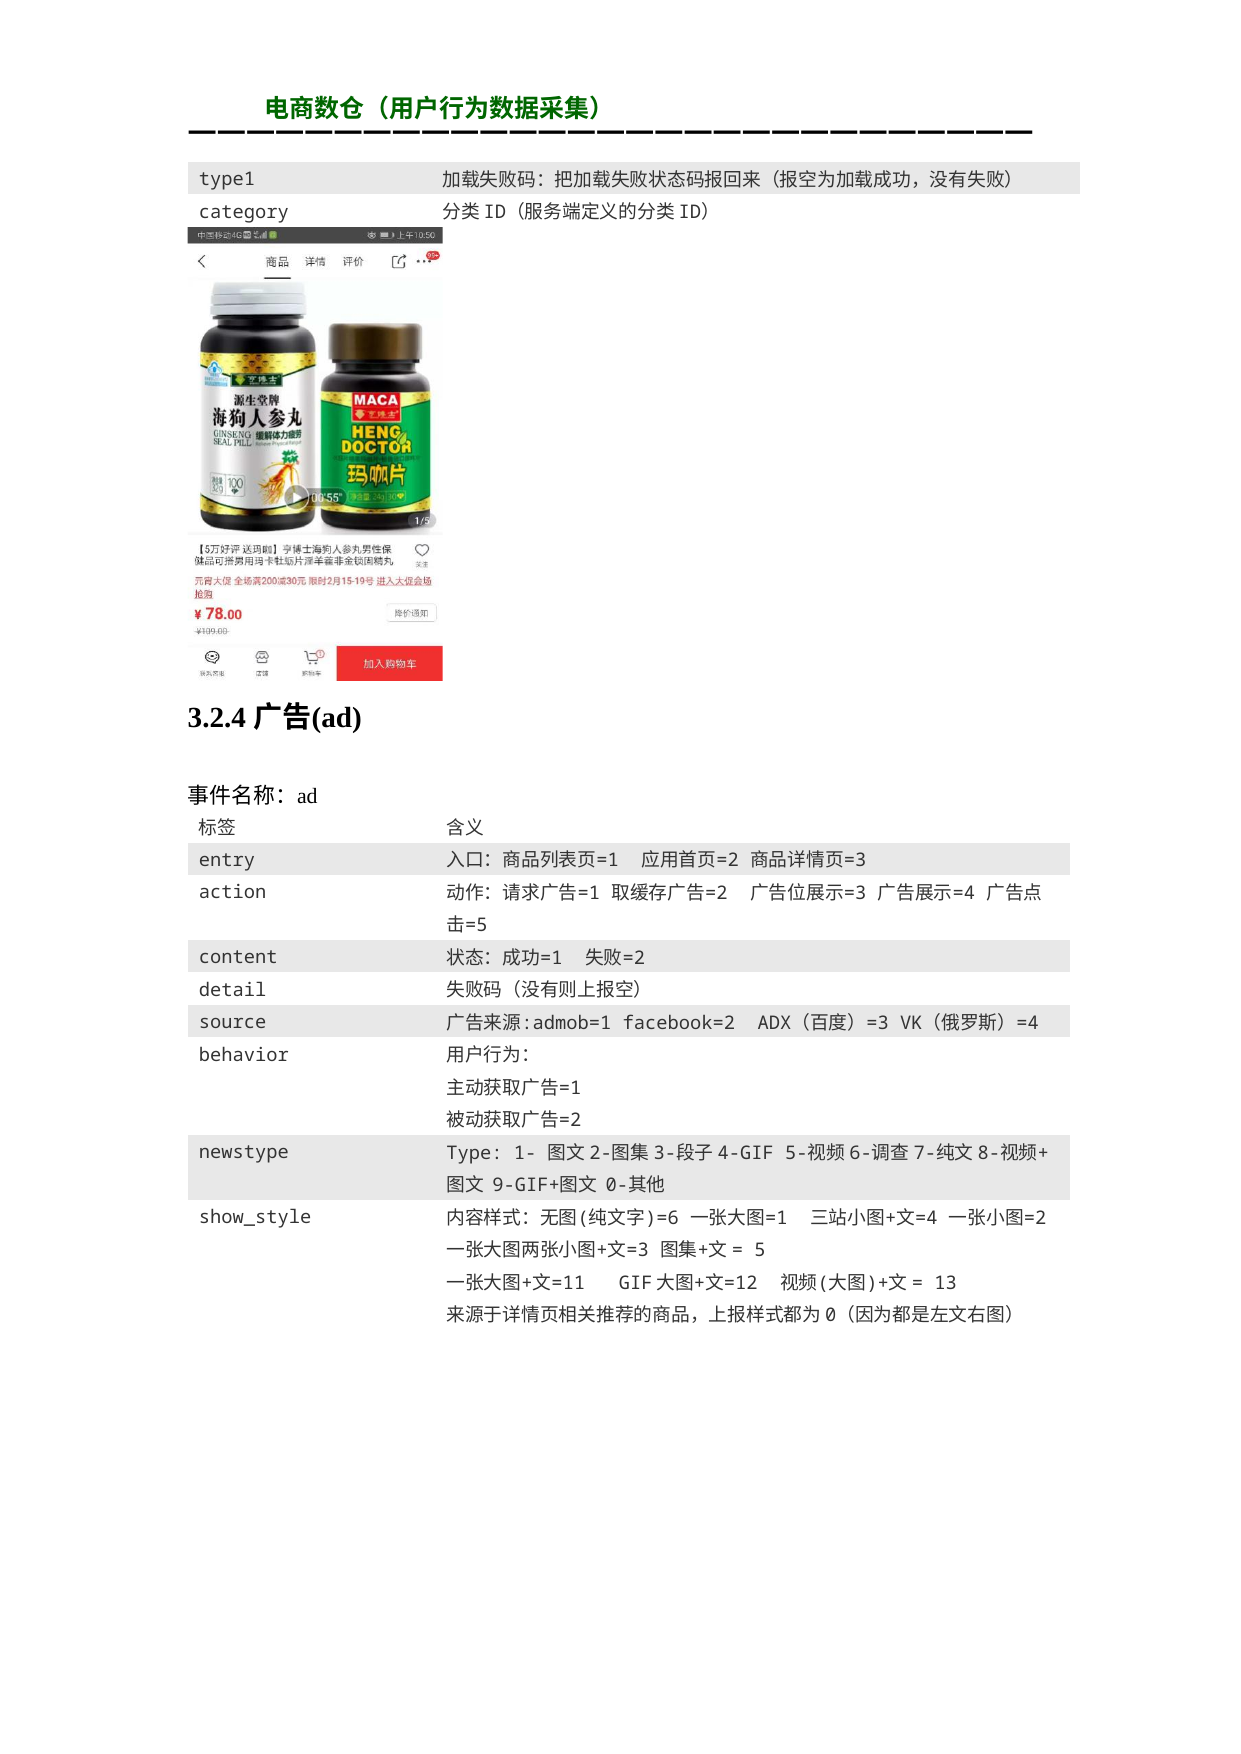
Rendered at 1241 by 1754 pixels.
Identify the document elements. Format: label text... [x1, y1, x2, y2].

table_cell show_style [188, 1200, 435, 1330]
table_cell 入口：商品列表页=1 应用首页=2 商品详情页=3 [435, 843, 1070, 875]
table_cell 状态：成功=1 失败=2 [435, 940, 1070, 972]
table_cell behavior [188, 1038, 435, 1135]
table_header 标签 [188, 810, 435, 842]
table_cell 内容样式：无图(纯文字)=6 一张大图=1 三站小图+文=4 一张小图=2 一张大图两张小图+文=3 图集+文 = 5 一张大图+文=11 GIF大图+文=12 视频(大图)+文 = 13 来源于详情页相关推荐的商品，上报样式都为0（因为都是左文右图） [435, 1200, 1070, 1330]
table_header 含义 [435, 810, 1070, 842]
table_cell 用户行为： 主动获取广告=1 被动获取广告=2 [435, 1038, 1070, 1135]
table_cell Type: 1- 图文 2-图集 3-段子 4-GIF 5-视频 6-调查 7-纯文 8-视频+图文 9-GIF+图文 0-其他 [435, 1135, 1070, 1200]
table_cell content [188, 940, 435, 972]
table_cell 动作：请求广告=1 取缓存广告=2 广告位展示=3 广告展示=4 广告点击=5 [435, 875, 1070, 940]
subtitle 3.2.4 广告(ad) [187, 682, 1053, 747]
table_cell 失败码（没有则上报空） [435, 973, 1070, 1005]
table_cell 广告来源:admob=1 facebook=2 ADX（百度）=3 VK（俄罗斯）=4 [435, 1005, 1070, 1037]
table_cell action [188, 875, 435, 940]
table_cell type1 [188, 162, 431, 194]
table_cell detail [188, 973, 435, 1005]
table_cell entry [188, 843, 435, 875]
table_cell 加载失败码：把加载失败状态码报回来（报空为加载成功，没有失败） [431, 162, 1080, 194]
picture [187, 227, 443, 681]
table_cell 分类ID（服务端定义的分类ID） [431, 195, 1080, 227]
text 事件名称：ad [187, 777, 1053, 810]
table_cell category [188, 195, 431, 227]
table_cell newstype [188, 1135, 435, 1200]
table_cell source [188, 1005, 435, 1037]
